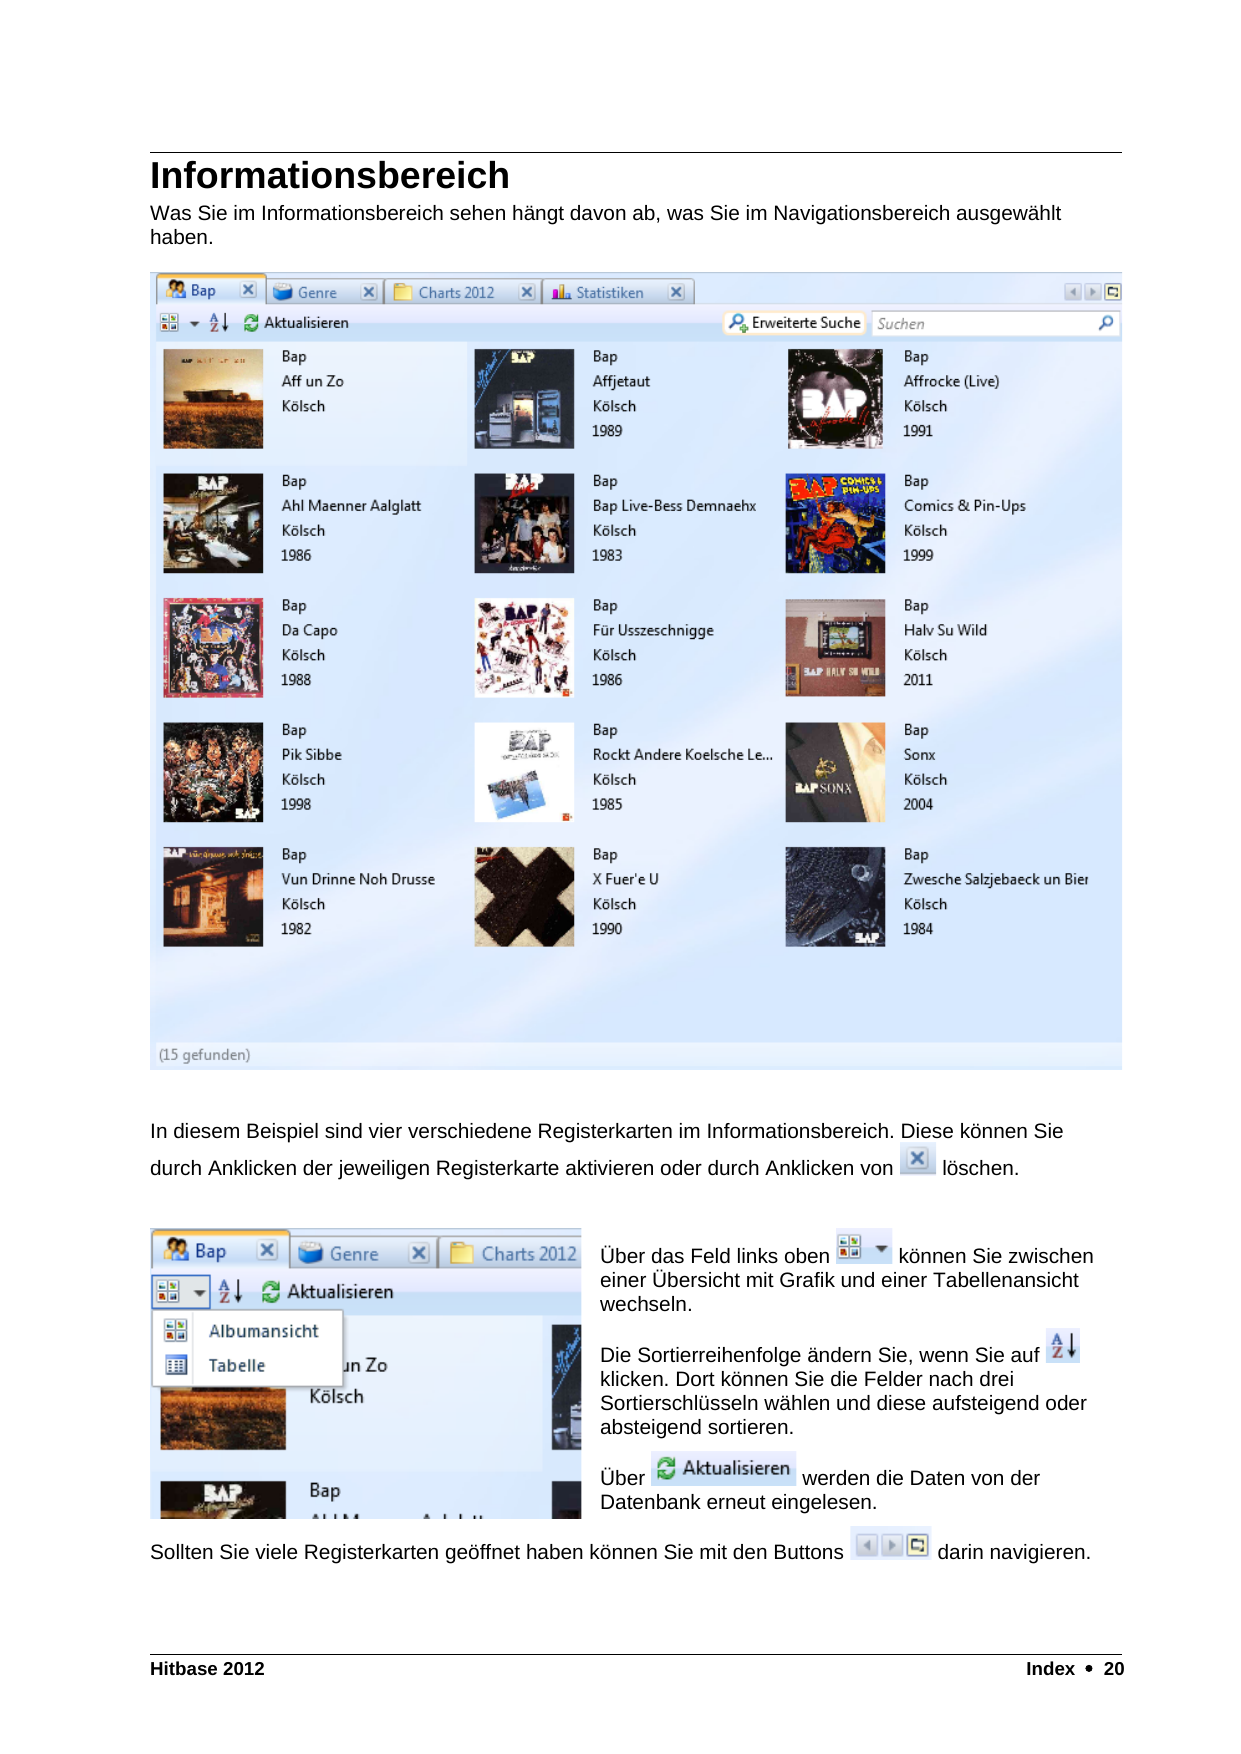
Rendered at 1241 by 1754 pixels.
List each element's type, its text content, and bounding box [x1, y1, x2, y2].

text In diesem Beispiel sind vier verschiedene Registerkarten im Informationsbereich. Diese können Sie durch Anklicken der jeweiligen Registerkarte aktivieren oder durch Anklicken von löschen. [150, 1119, 1122, 1180]
picture [651, 1451, 797, 1486]
picture [900, 1142, 937, 1176]
text Sollten Sie viele Registerkarten geöffnet haben können Sie mit den Buttons darin navigieren. [150, 1526, 1122, 1563]
picture [836, 1228, 893, 1264]
picture [150, 272, 1123, 1070]
text Was Sie im Informationsbereich sehen hängt davon ab, was Sie im Navigationsbereich ausgewählt haben. [150, 201, 1122, 249]
subtitle Informationsbereich [150, 153, 1122, 196]
text Die Sortierreihenfolge ändern Sie, wenn Sie auf klicken. Dort können Sie die Felder nach drei Sortierschlüsseln wählen und diese aufsteigend oder absteigend sortieren. [582, 1328, 1122, 1439]
text Über werden die Daten von der Datenbank erneut eingelesen. [582, 1451, 1122, 1514]
picture [150, 1228, 582, 1519]
picture [850, 1526, 932, 1560]
picture [1045, 1328, 1080, 1363]
text Über das Feld links oben können Sie zwischen einer Übersicht mit Grafik und einer Tabellenansicht wechseln. [582, 1229, 1122, 1316]
